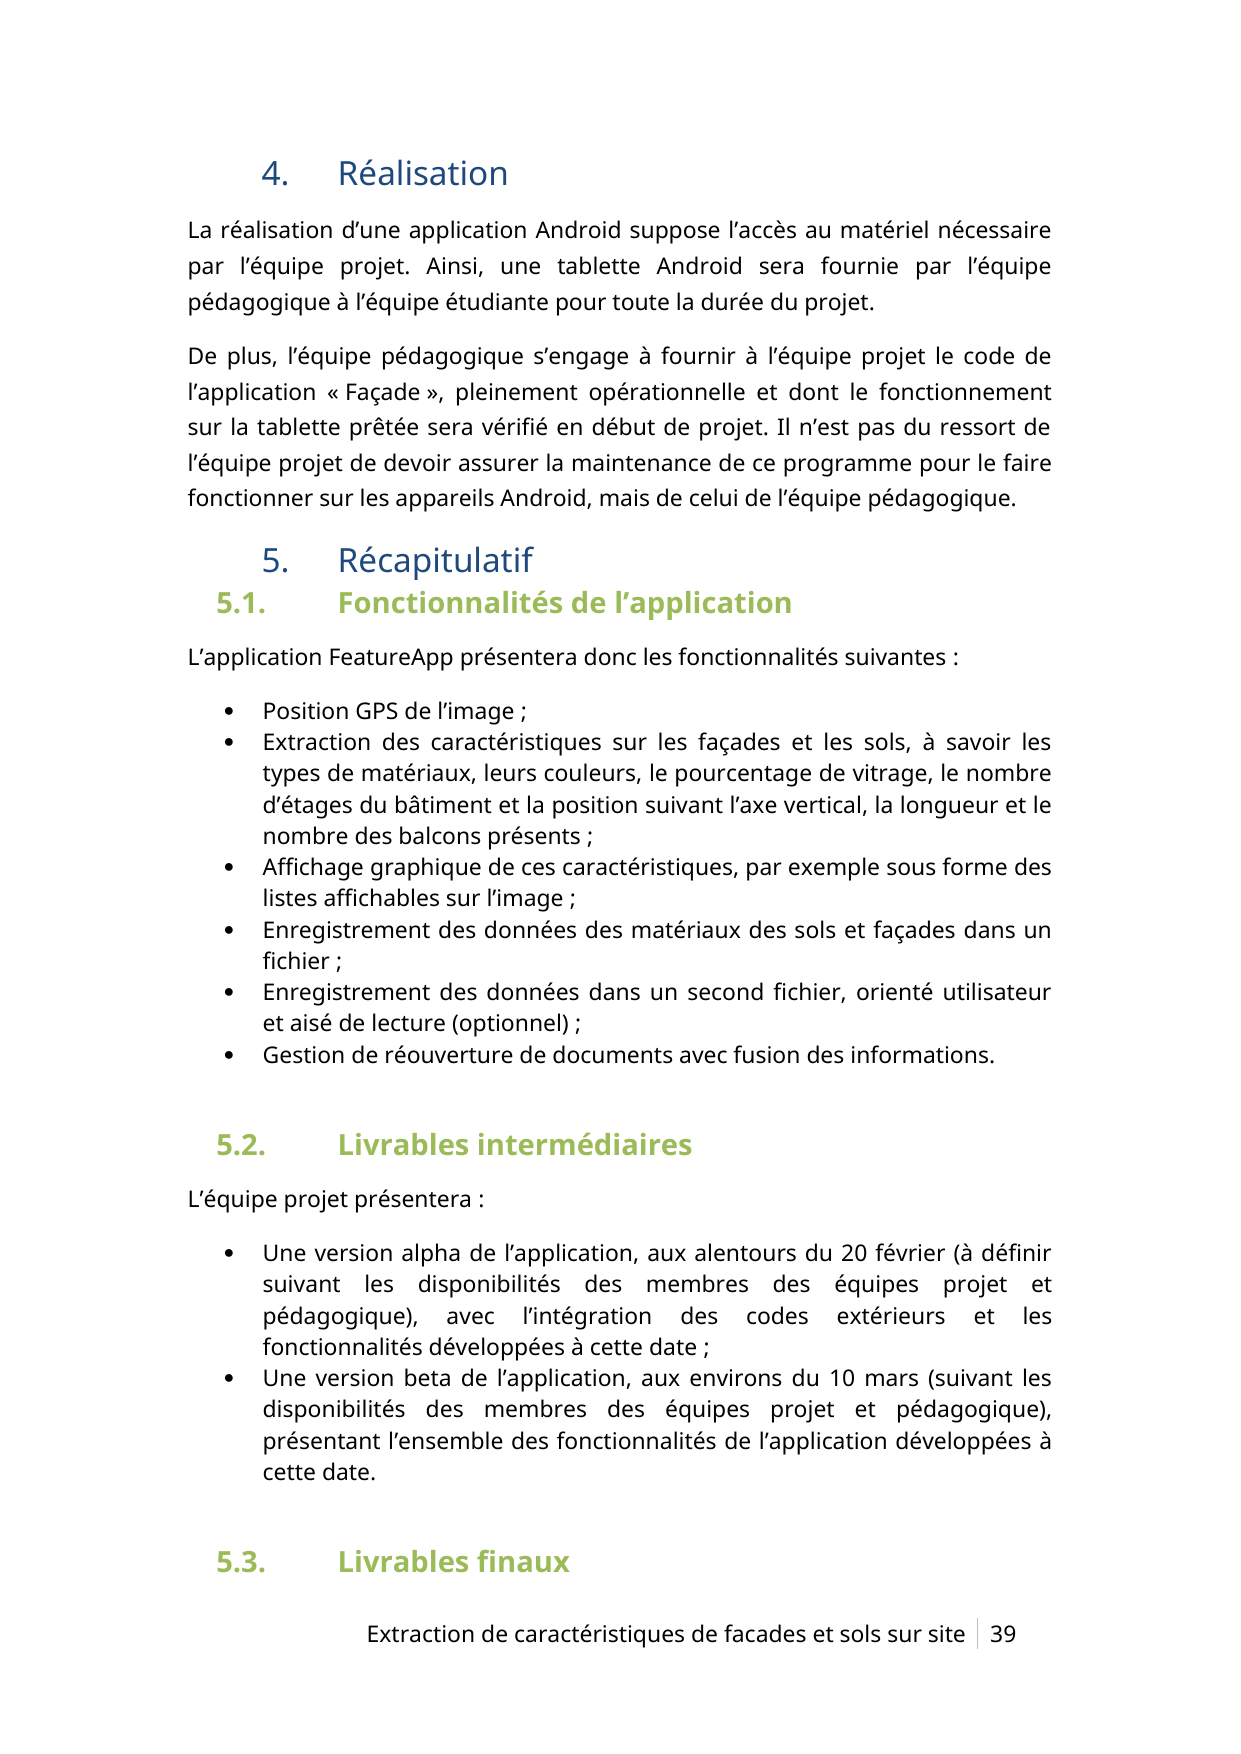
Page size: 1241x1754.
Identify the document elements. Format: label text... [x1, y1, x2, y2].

list Enregistrement des données dans un second fichier, orienté utilisateur et aisé de lecture (optionnel) ; [225, 976, 1053, 1039]
text De plus, l’équipe pédagogique s’engage à fournir à l’équipe projet le code de l’application « Façade », pleinement opérationnelle et dont le fonctionnement sur la tablette prêtée sera vérifié en début de projet. Il n’est pas du ressort de l’équipe projet de devoir assurer la maintenance de ce programme pour le faire fonctionner sur les appareils Android, mais de celui de l’équipe pédagogique. [187, 340, 1053, 513]
text L’équipe projet présentera : [187, 1183, 1053, 1214]
list Une version beta de l’application, aux environs du 10 mars (suivant les disponibilités des membres des équipes projet et pédagogique), présentant l’ensemble des fonctionnalités de l’application développées à cette date. [225, 1362, 1053, 1487]
list Une version alpha de l’application, aux alentours du 20 février (à définir suivant les disponibilités des membres des équipes projet et pédagogique), avec l’intégration des codes extérieurs et les fonctionnalités développées à cette date ; [225, 1237, 1053, 1362]
list Affichage graphique de ces caractéristiques, par exemple sous forme des listes affichables sur l’image ; [225, 851, 1053, 914]
list Extraction des caractéristiques sur les façades et les sols, à savoir les types de matériaux, leurs couleurs, le pourcentage de vitrage, le nombre d’étages du bâtiment et la position suivant l’axe vertical, la longueur et le nombre des balcons présents ; [225, 726, 1053, 851]
list Réalisation [261, 150, 1053, 195]
list Fonctionnalités de l’application [187, 582, 1053, 622]
list Récapitulatif [261, 537, 1053, 582]
text La réalisation d’une application Android suppose l’accès au matériel nécessaire par l’équipe projet. Ainsi, une tablette Android sera fournie par l’équipe pédagogique à l’équipe étudiante pour toute la durée du projet. [187, 214, 1053, 317]
list Enregistrement des données des matériaux des sols et façades dans un fichier ; [225, 914, 1053, 976]
list Position GPS de l’image ; [225, 695, 1053, 726]
text L’application FeatureApp présentera donc les fonctionnalités suivantes : [187, 641, 1053, 672]
list Gestion de réouverture de documents avec fusion des informations. [225, 1039, 1053, 1070]
list Livrables intermédiaires [187, 1124, 1053, 1164]
list Livrables finaux [187, 1541, 1053, 1581]
